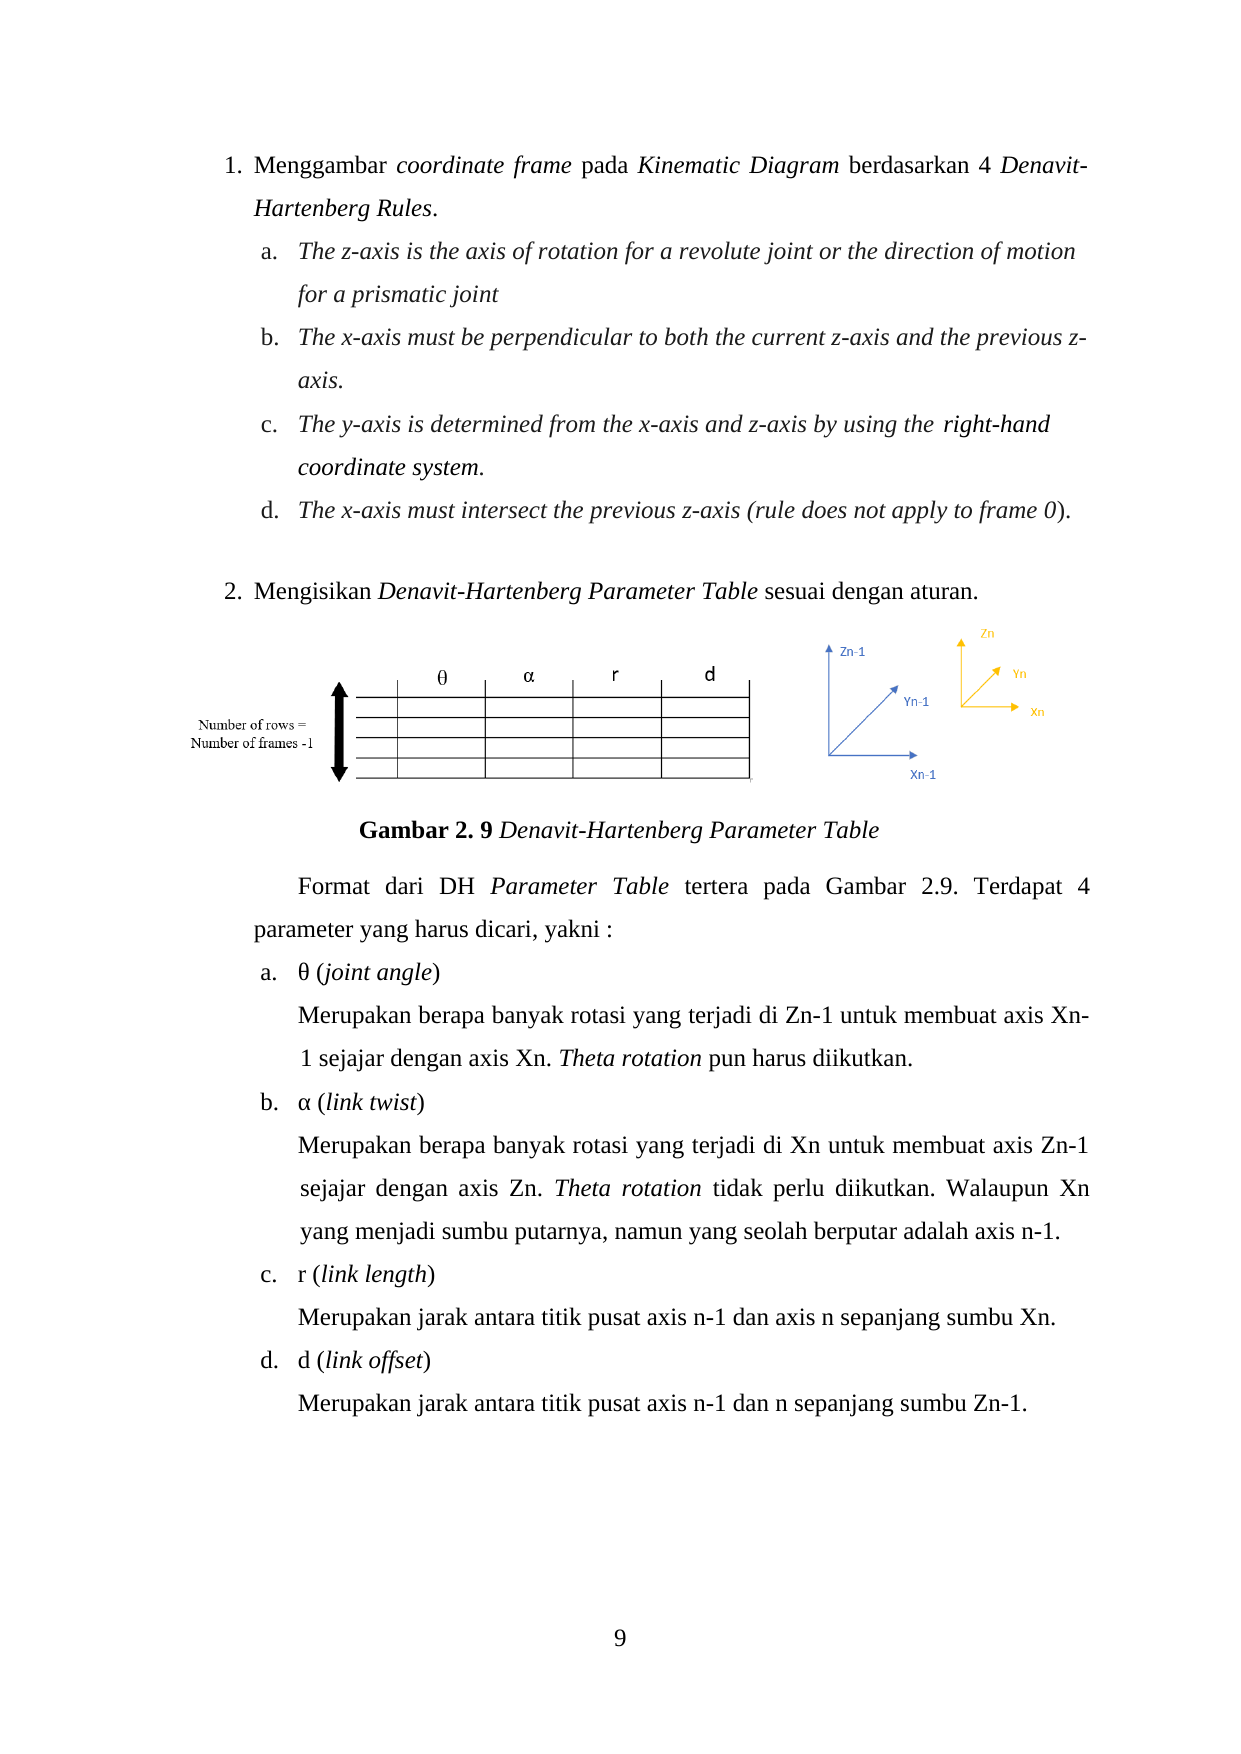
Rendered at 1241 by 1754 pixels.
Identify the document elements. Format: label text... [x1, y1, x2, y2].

list The y-axis is determined from the x-axis and z-axis by using the right-hand coordinate system. [261, 409, 1090, 481]
text Gambar 2. 9 Denavit-Hartenberg Parameter Table [150, 815, 1090, 844]
list α (link twist) [260, 1087, 1090, 1115]
list The x-axis must be perpendicular to both the current z-axis and the previous z-axis. [261, 322, 1090, 394]
list Menggambar coordinate frame pada Kinematic Diagram berdasarkan 4 Denavit-Hartenberg Rules. [224, 150, 1090, 222]
picture [808, 618, 1057, 789]
list θ (joint angle) [260, 957, 1090, 986]
list r (link length) [260, 1259, 1090, 1288]
picture [183, 648, 759, 789]
list The x-axis must intersect the previous z-axis (rule does not apply to frame 0). [261, 495, 1090, 524]
list Merupakan jarak antara titik pusat axis n-1 dan axis n sepanjang sumbu Xn. [298, 1302, 1090, 1331]
list d (link offset) [260, 1345, 1090, 1374]
list Merupakan jarak antara titik pusat axis n-1 dan n sepanjang sumbu Zn-1. [298, 1388, 1090, 1417]
list Format dari DH Parameter Table tertera pada Gambar 2.9. Terdapat 4 parameter yang harus dicari, yakni : [253, 871, 1090, 943]
list Mengisikan Denavit-Hartenberg Parameter Table sesuai dengan aturan. [224, 576, 1090, 604]
list Merupakan berapa banyak rotasi yang terjadi di Xn untuk membuat axis Zn-1 sejajar dengan axis Zn. Theta rotation tidak perlu diikutkan. Walaupun Xn yang menjadi sumbu putarnya, namun yang seolah berputar adalah axis n-1. [298, 1130, 1090, 1245]
list Merupakan berapa banyak rotasi yang terjadi di Zn-1 untuk membuat axis Xn-1 sejajar dengan axis Xn. Theta rotation pun harus diikutkan. [298, 1000, 1090, 1072]
list The z-axis is the axis of rotation for a revolute joint or the direction of motion for a prismatic joint [261, 236, 1090, 308]
